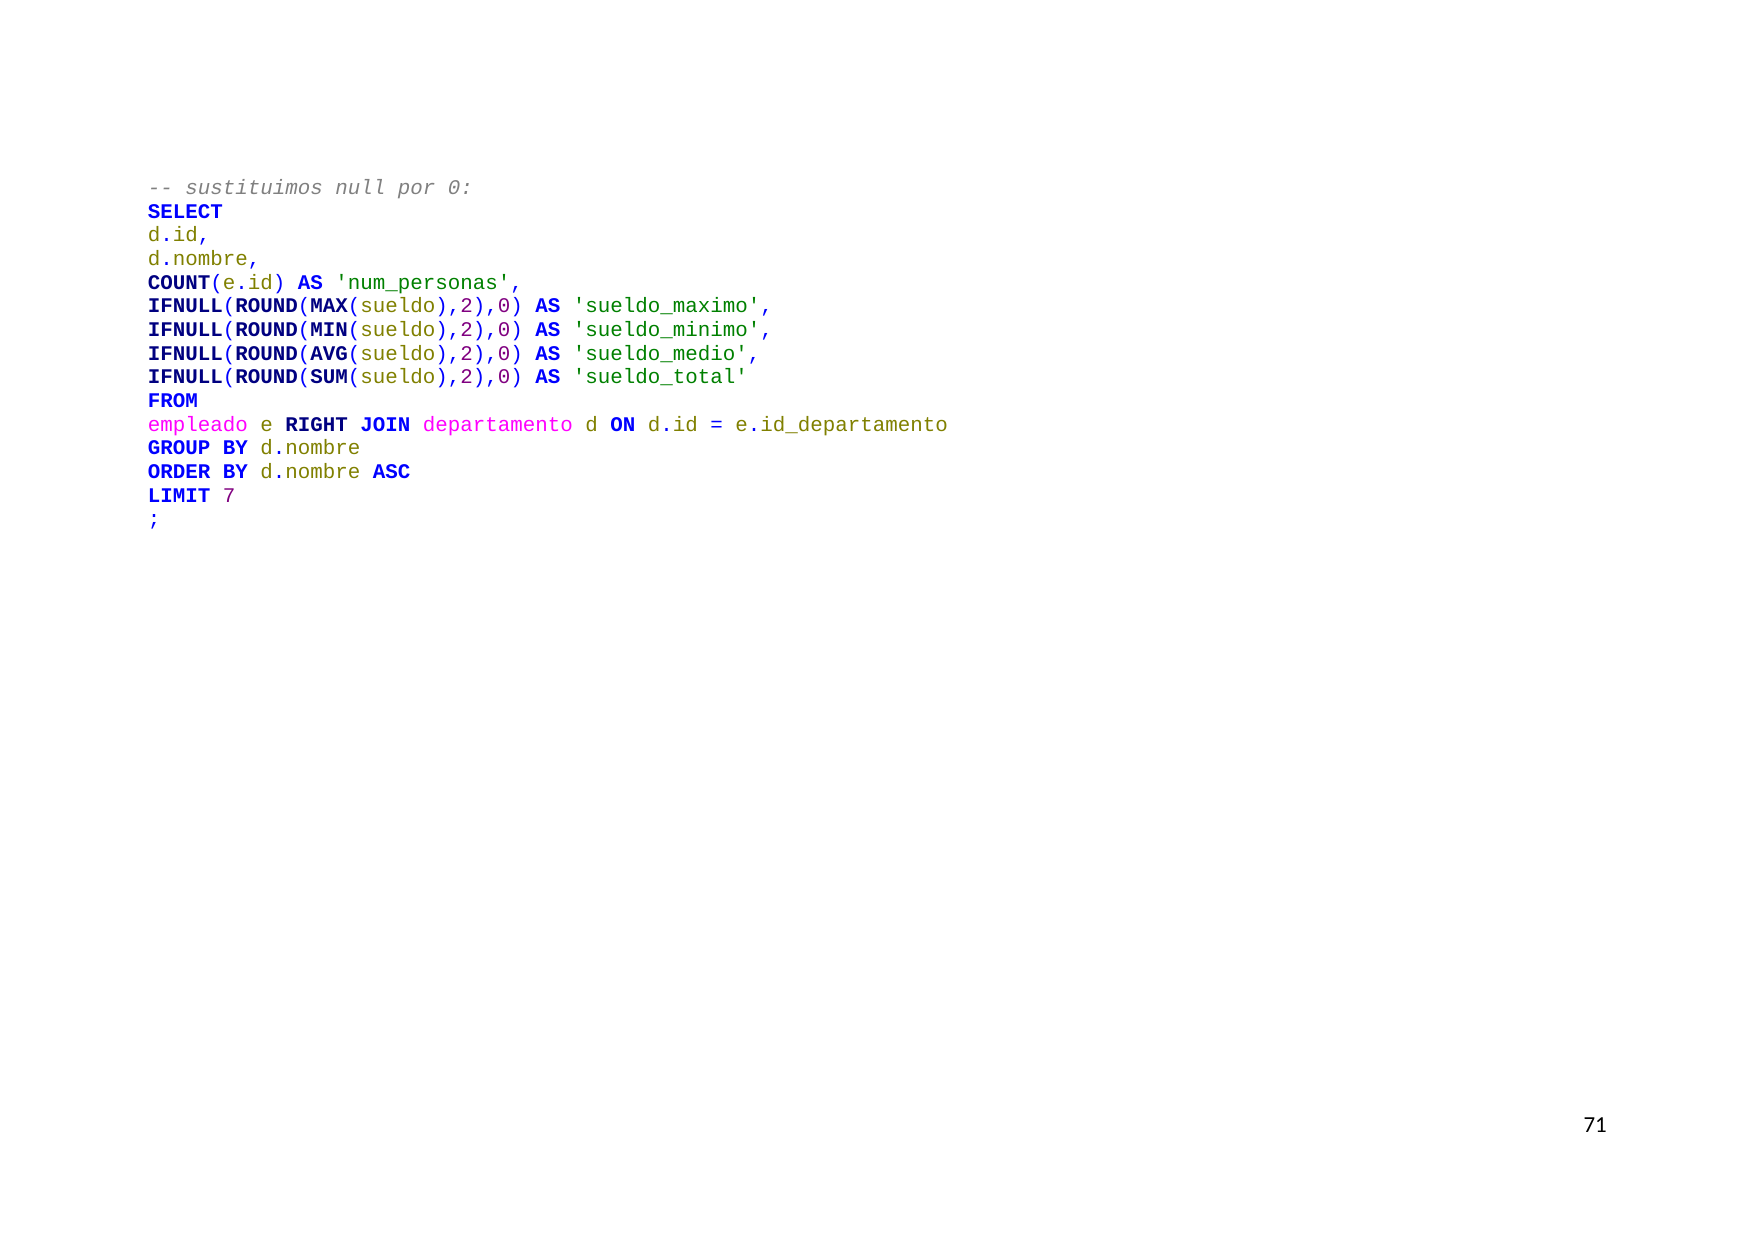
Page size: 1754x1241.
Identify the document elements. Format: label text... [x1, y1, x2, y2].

text LIMIT 7 [148, 484, 1606, 508]
text -- sustituimos null por 0: [148, 177, 1606, 201]
text SELECT [148, 201, 1606, 224]
text d.nombre, [148, 248, 1606, 272]
text IFNULL(ROUND(AVG(sueldo),2),0) AS 'sueldo_medio', [148, 343, 1606, 366]
text GROUP BY d.nombre [148, 437, 1606, 461]
text IFNULL(ROUND(MIN(sueldo),2),0) AS 'sueldo_minimo', [148, 319, 1606, 343]
text ; [148, 508, 1606, 532]
text d.id, [148, 224, 1606, 248]
text ORDER BY d.nombre ASC [148, 461, 1606, 484]
text IFNULL(ROUND(MAX(sueldo),2),0) AS 'sueldo_maximo', [148, 295, 1606, 319]
text empleado e RIGHT JOIN departamento d ON d.id = e.id_departamento [148, 414, 1606, 437]
text FROM [148, 390, 1606, 414]
text COUNT(e.id) AS 'num_personas', [148, 272, 1606, 295]
text IFNULL(ROUND(SUM(sueldo),2),0) AS 'sueldo_total' [148, 366, 1606, 390]
